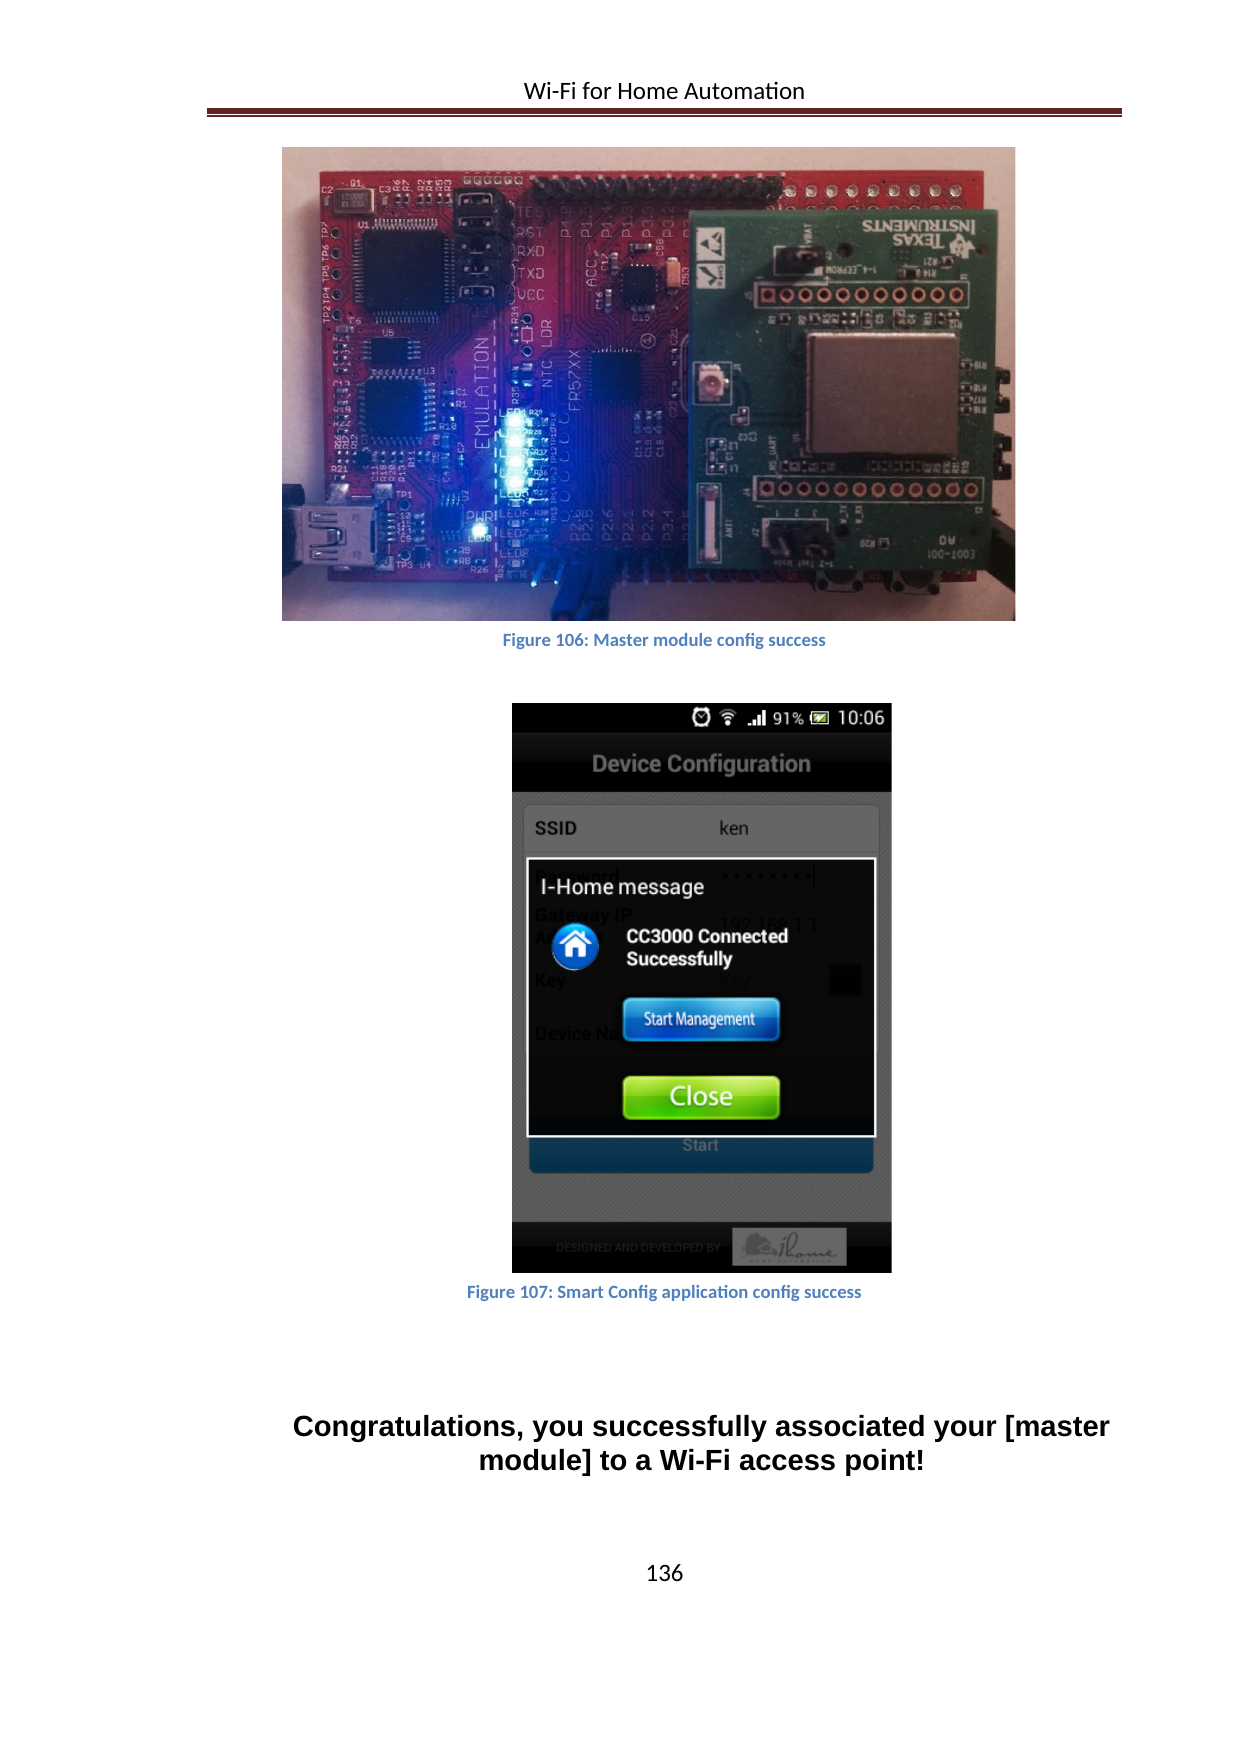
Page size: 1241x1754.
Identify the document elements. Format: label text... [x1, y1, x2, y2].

text Figure 106: Master module config success [207, 628, 1122, 651]
list Congratulations, you successfully associated your [master module] to a Wi-Fi access point! [925, 1409, 1122, 1476]
text Figure 107: Smart Config application config success [207, 1280, 1122, 1303]
picture [512, 703, 892, 1273]
list Congratulations, you successfully associated your [master module] to a Wi-Fi access point! [282, 1409, 478, 1476]
picture [282, 147, 1016, 621]
